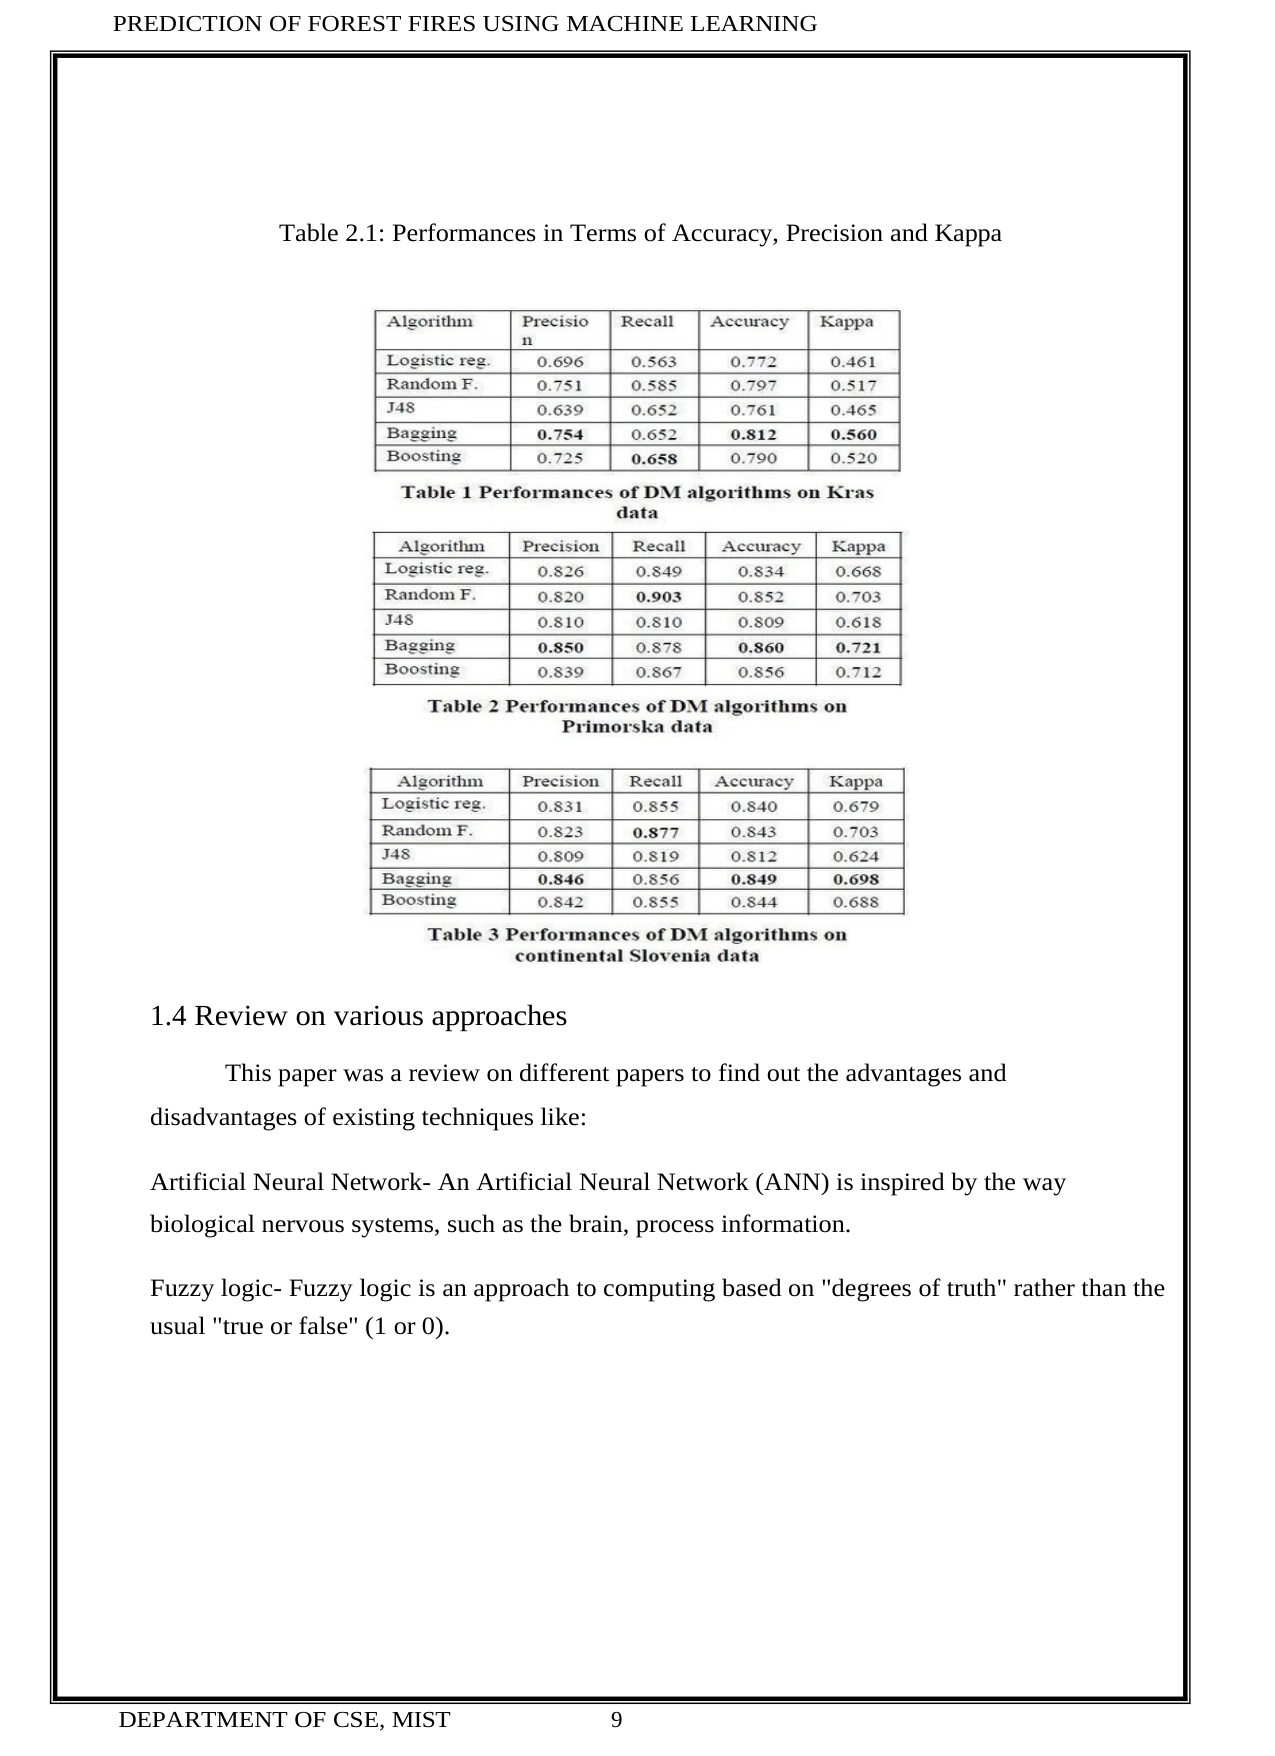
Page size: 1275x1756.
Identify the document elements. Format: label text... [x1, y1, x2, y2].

text Artificial Neural Network- An Artificial Neural Network (ANN) is inspired by the way biological nervous systems, such as the brain, process information. [150, 1167, 1129, 1237]
subtitle Review on various approaches [150, 998, 1237, 1032]
text This paper was a review on different papers to find out the advantages and disadvantages of existing techniques like: [150, 1058, 1129, 1130]
text Fuzzy logic- Fuzzy logic is an approach to computing based on "degrees of truth" rather than the usual "true or false" (1 or 0). [150, 1273, 1171, 1339]
picture [39, 39, 1201, 1715]
text Table 2.1: Performances in Terms of Accuracy, Precision and Kappa [75, 218, 1206, 247]
